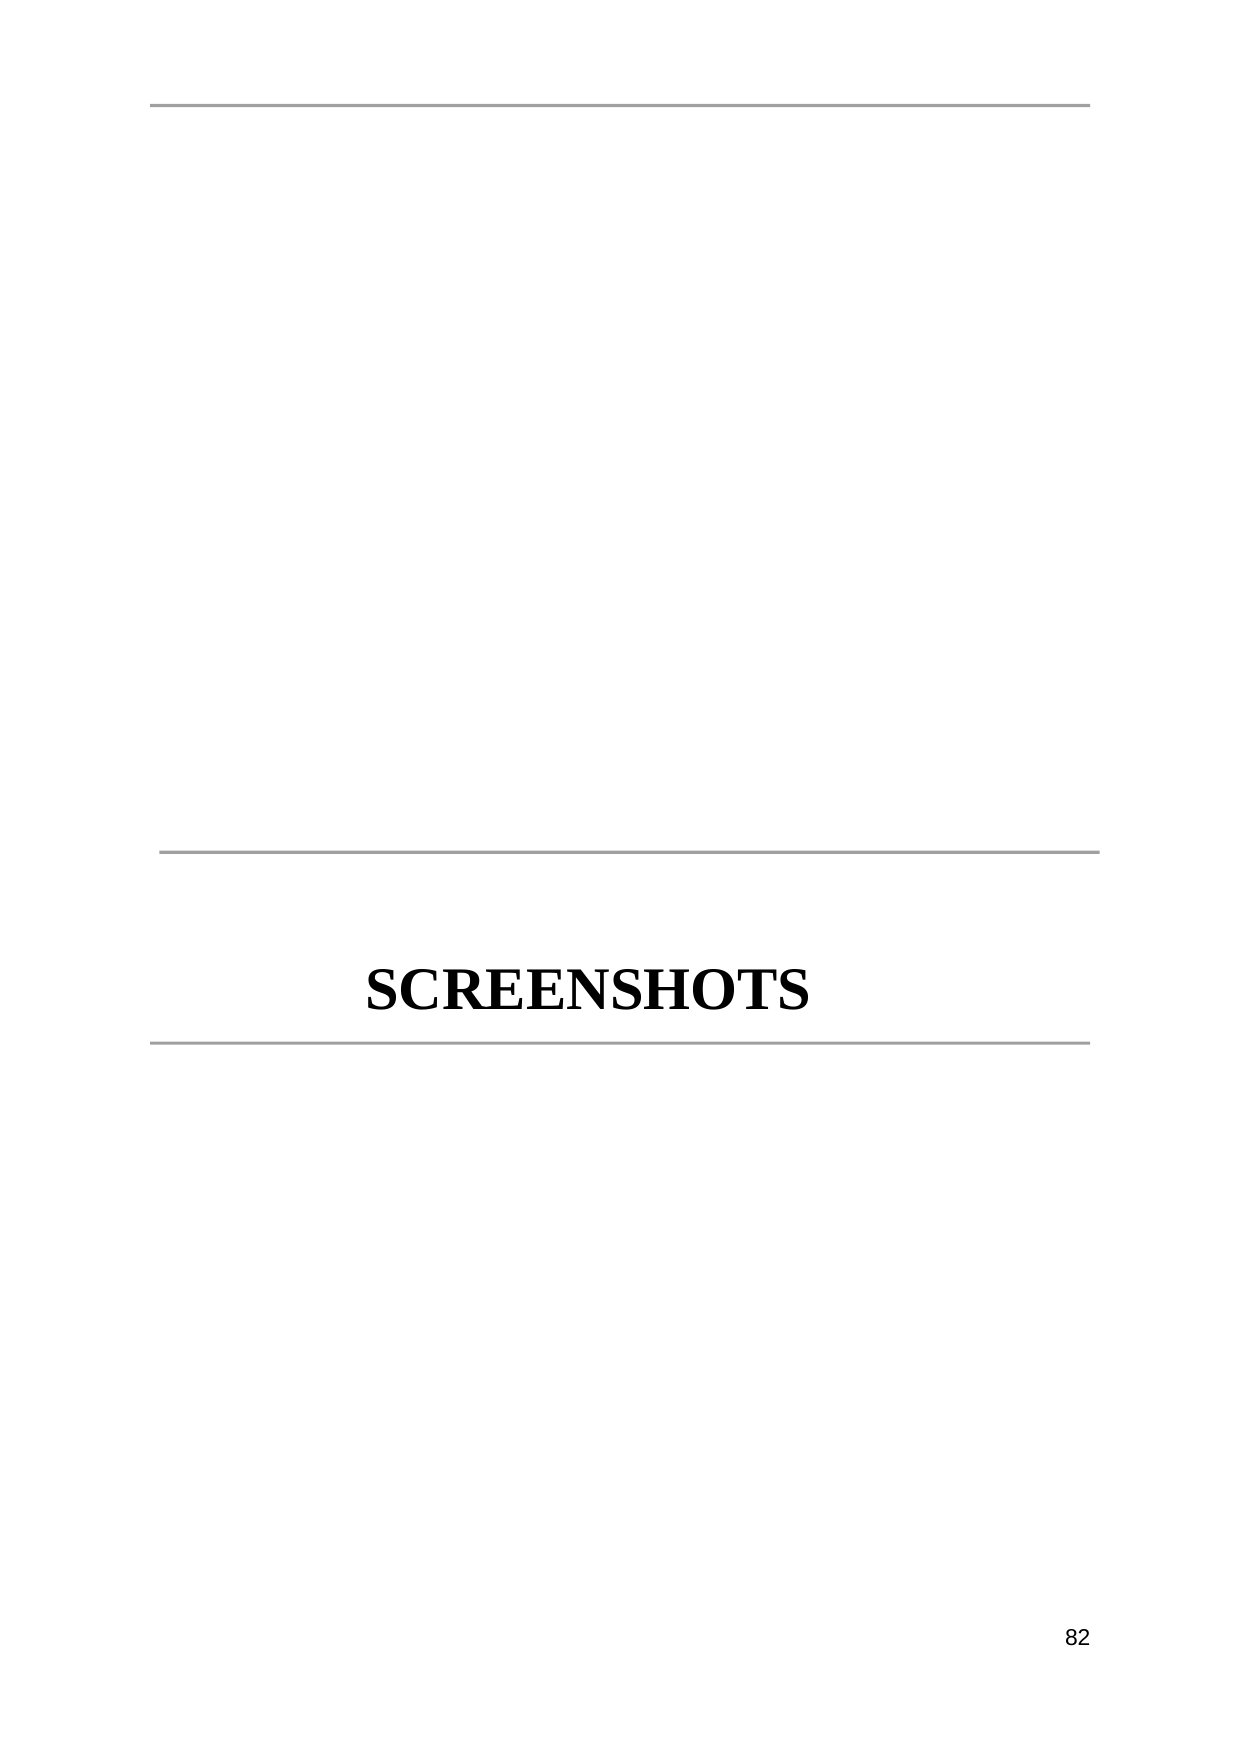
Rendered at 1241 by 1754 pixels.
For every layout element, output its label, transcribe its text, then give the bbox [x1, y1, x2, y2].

subtitle SCREENSHOTS [225, 953, 1090, 1023]
